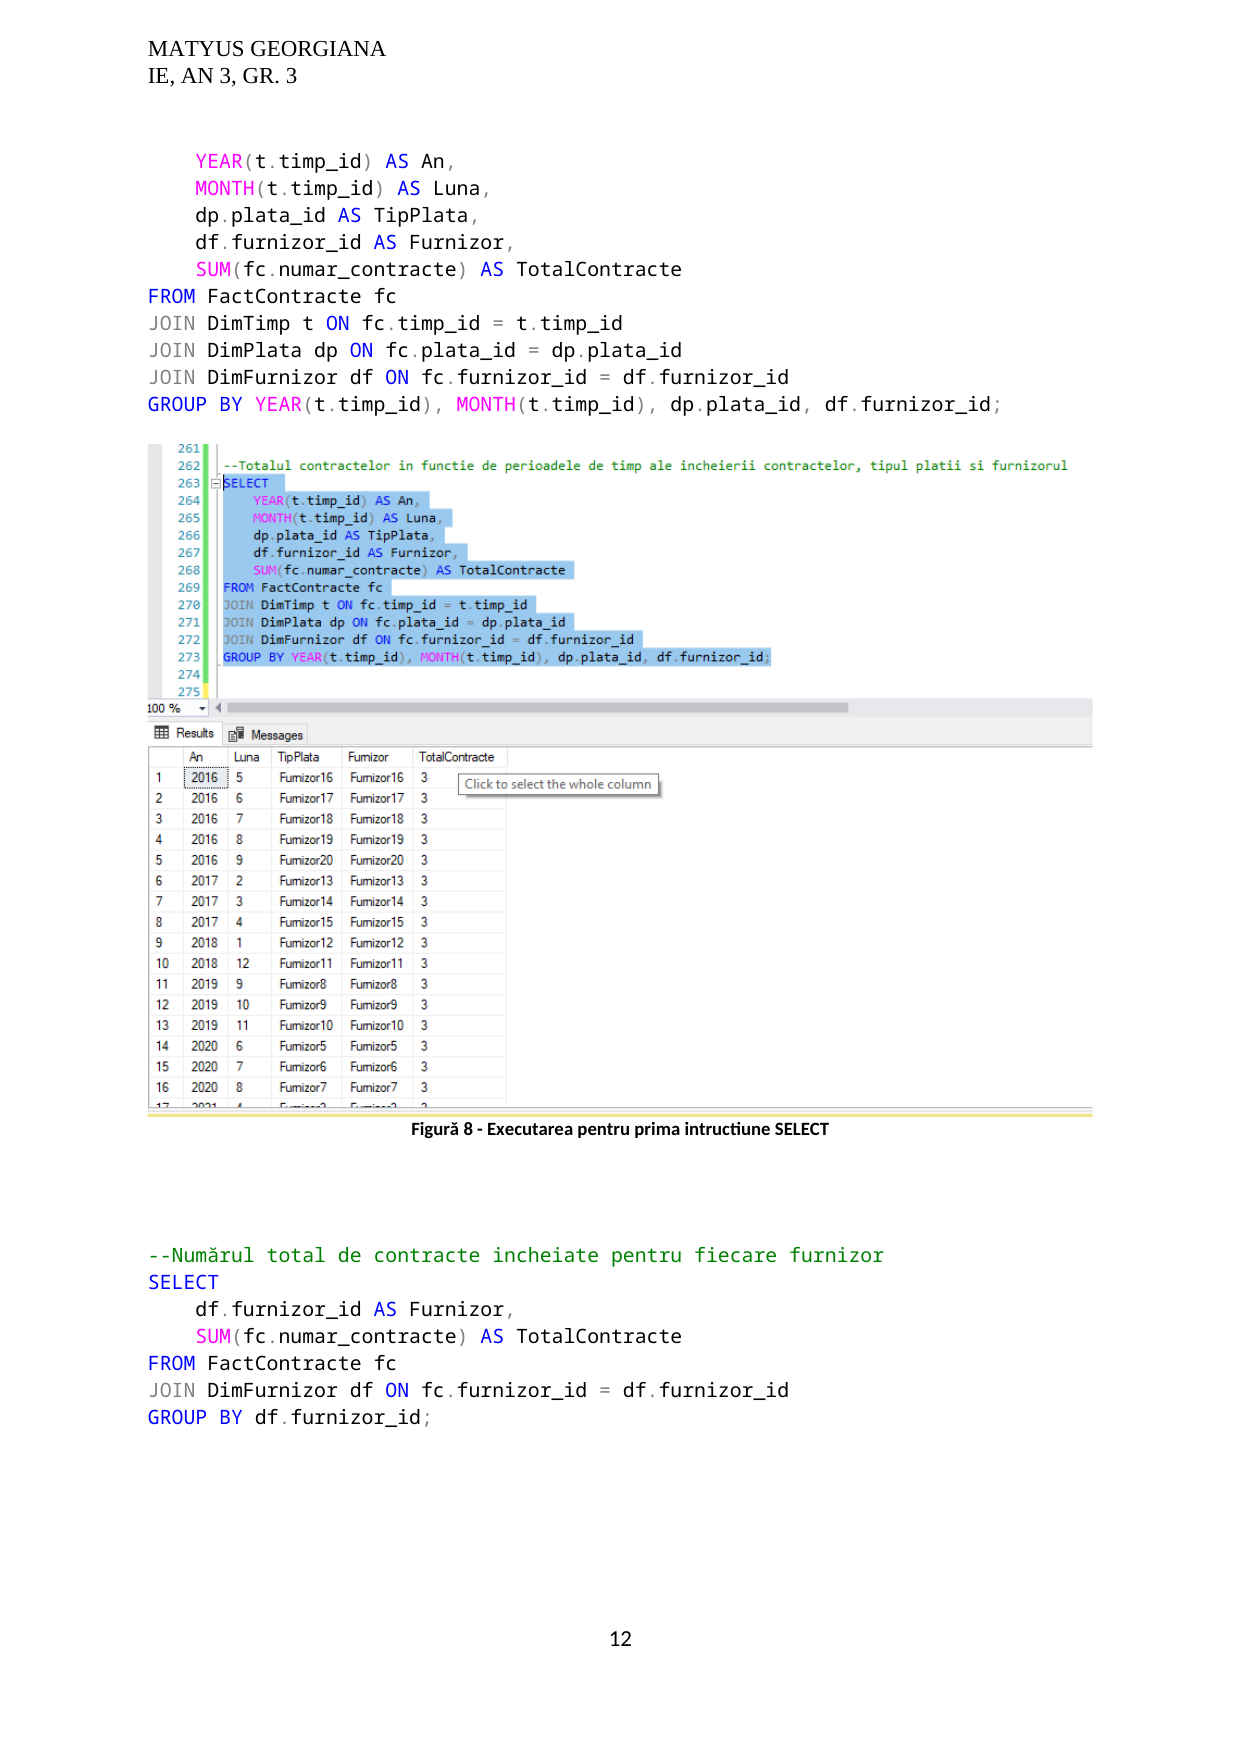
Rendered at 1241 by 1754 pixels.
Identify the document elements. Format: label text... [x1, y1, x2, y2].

text --Numărul total de contracte incheiate pentru fiecare furnizor [148, 1241, 1093, 1268]
text JOIN DimTimp t ON fc.timp_id = t.timp_id [148, 309, 1093, 336]
text GROUP BY df.furnizor_id; [148, 1403, 1093, 1430]
text MONTH(t.timp_id) AS Luna, [148, 174, 1093, 202]
text JOIN DimFurnizor df ON fc.furnizor_id = df.furnizor_id [148, 1376, 1093, 1403]
text dp.plata_id AS TipPlata, [148, 202, 1093, 228]
text FROM FactContracte fc [148, 1349, 1093, 1376]
picture [147, 444, 1093, 1117]
text JOIN DimFurnizor df ON fc.furnizor_id = df.furnizor_id [148, 363, 1093, 390]
text SELECT [148, 1268, 1093, 1295]
text df.furnizor_id AS Furnizor, [148, 228, 1093, 256]
text SUM(fc.numar_contracte) AS TotalContracte [148, 256, 1093, 282]
text df.furnizor_id AS Furnizor, [148, 1295, 1093, 1322]
text FROM FactContracte fc [148, 282, 1093, 309]
text JOIN DimPlata dp ON fc.plata_id = dp.plata_id [148, 336, 1093, 363]
text Figură 8 - Executarea pentru prima intructiune SELECT [148, 1117, 1093, 1140]
text GROUP BY YEAR(t.timp_id), MONTH(t.timp_id), dp.plata_id, df.furnizor_id; [148, 390, 1093, 417]
text SUM(fc.numar_contracte) AS TotalContracte [148, 1322, 1093, 1349]
text YEAR(t.timp_id) AS An, [148, 148, 1093, 174]
